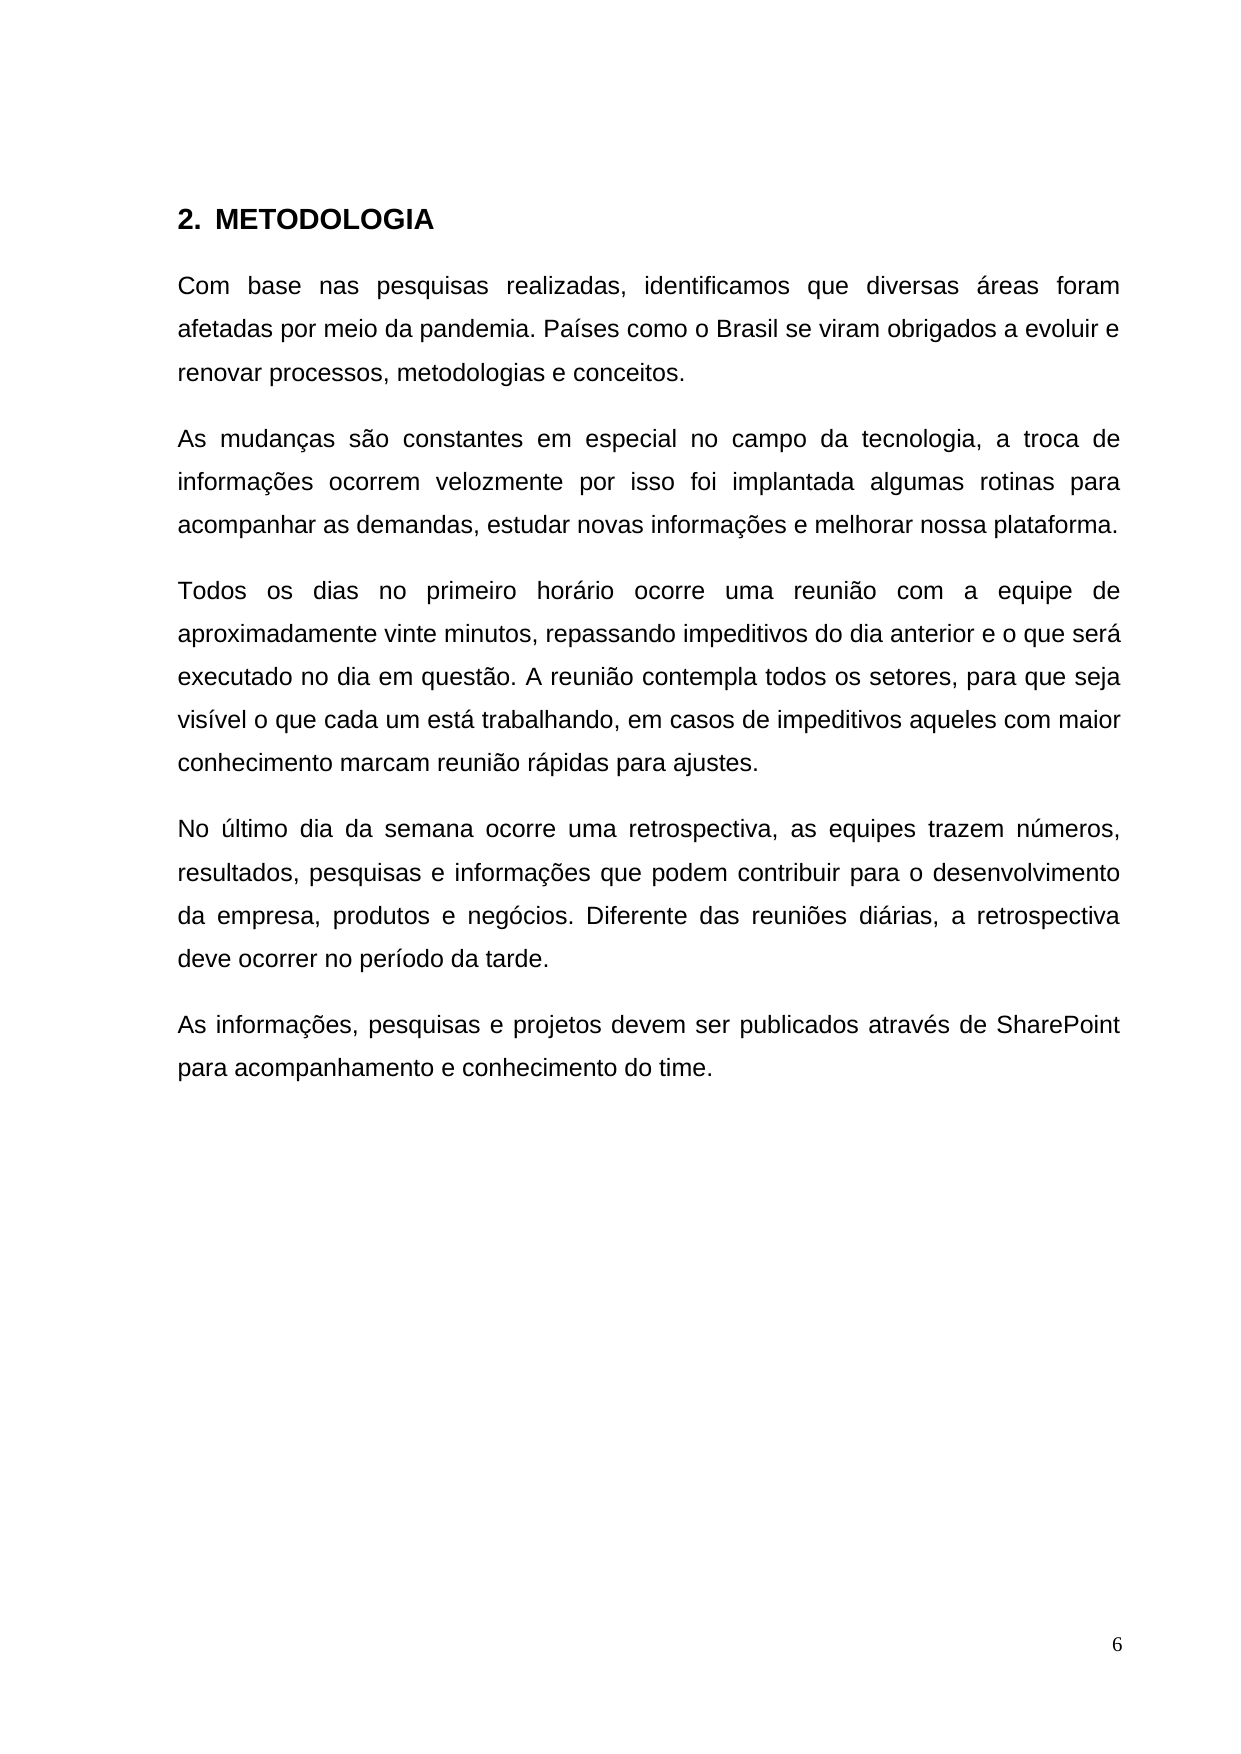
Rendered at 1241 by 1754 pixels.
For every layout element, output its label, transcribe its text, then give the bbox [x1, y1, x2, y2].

text Todos os dias no primeiro horário ocorre uma reunião com a equipe de aproximadamente vinte minutos, repassando impeditivos do dia anterior e o que será executado no dia em questão. A reunião contempla todos os setores, para que seja visível o que cada um está trabalhando, em casos de impeditivos aqueles com maior conhecimento marcam reunião rápidas para ajustes. [177, 576, 1122, 777]
text As mudanças são constantes em especial no campo da tecnologia, a troca de informações ocorrem velozmente por isso foi implantada algumas rotinas para acompanhar as demandas, estudar novas informações e melhorar nossa plataforma. [177, 423, 1122, 538]
subtitle METODOLOGIA [177, 202, 1122, 236]
text Com base nas pesquisas realizadas, identificamos que diversas áreas foram afetadas por meio da pandemia. Países como o Brasil se viram obrigados a evoluir e renovar processos, metodologias e conceitos. [177, 271, 1122, 386]
text As informações, pesquisas e projetos devem ser publicados através de SharePoint para acompanhamento e conhecimento do time. [177, 1010, 1122, 1082]
text No último dia da semana ocorre uma retrospectiva, as equipes trazem números, resultados, pesquisas e informações que podem contribuir para o desenvolvimento da empresa, produtos e negócios. Diferente das reuniões diárias, a retrospectiva deve ocorrer no período da tarde. [177, 814, 1122, 972]
